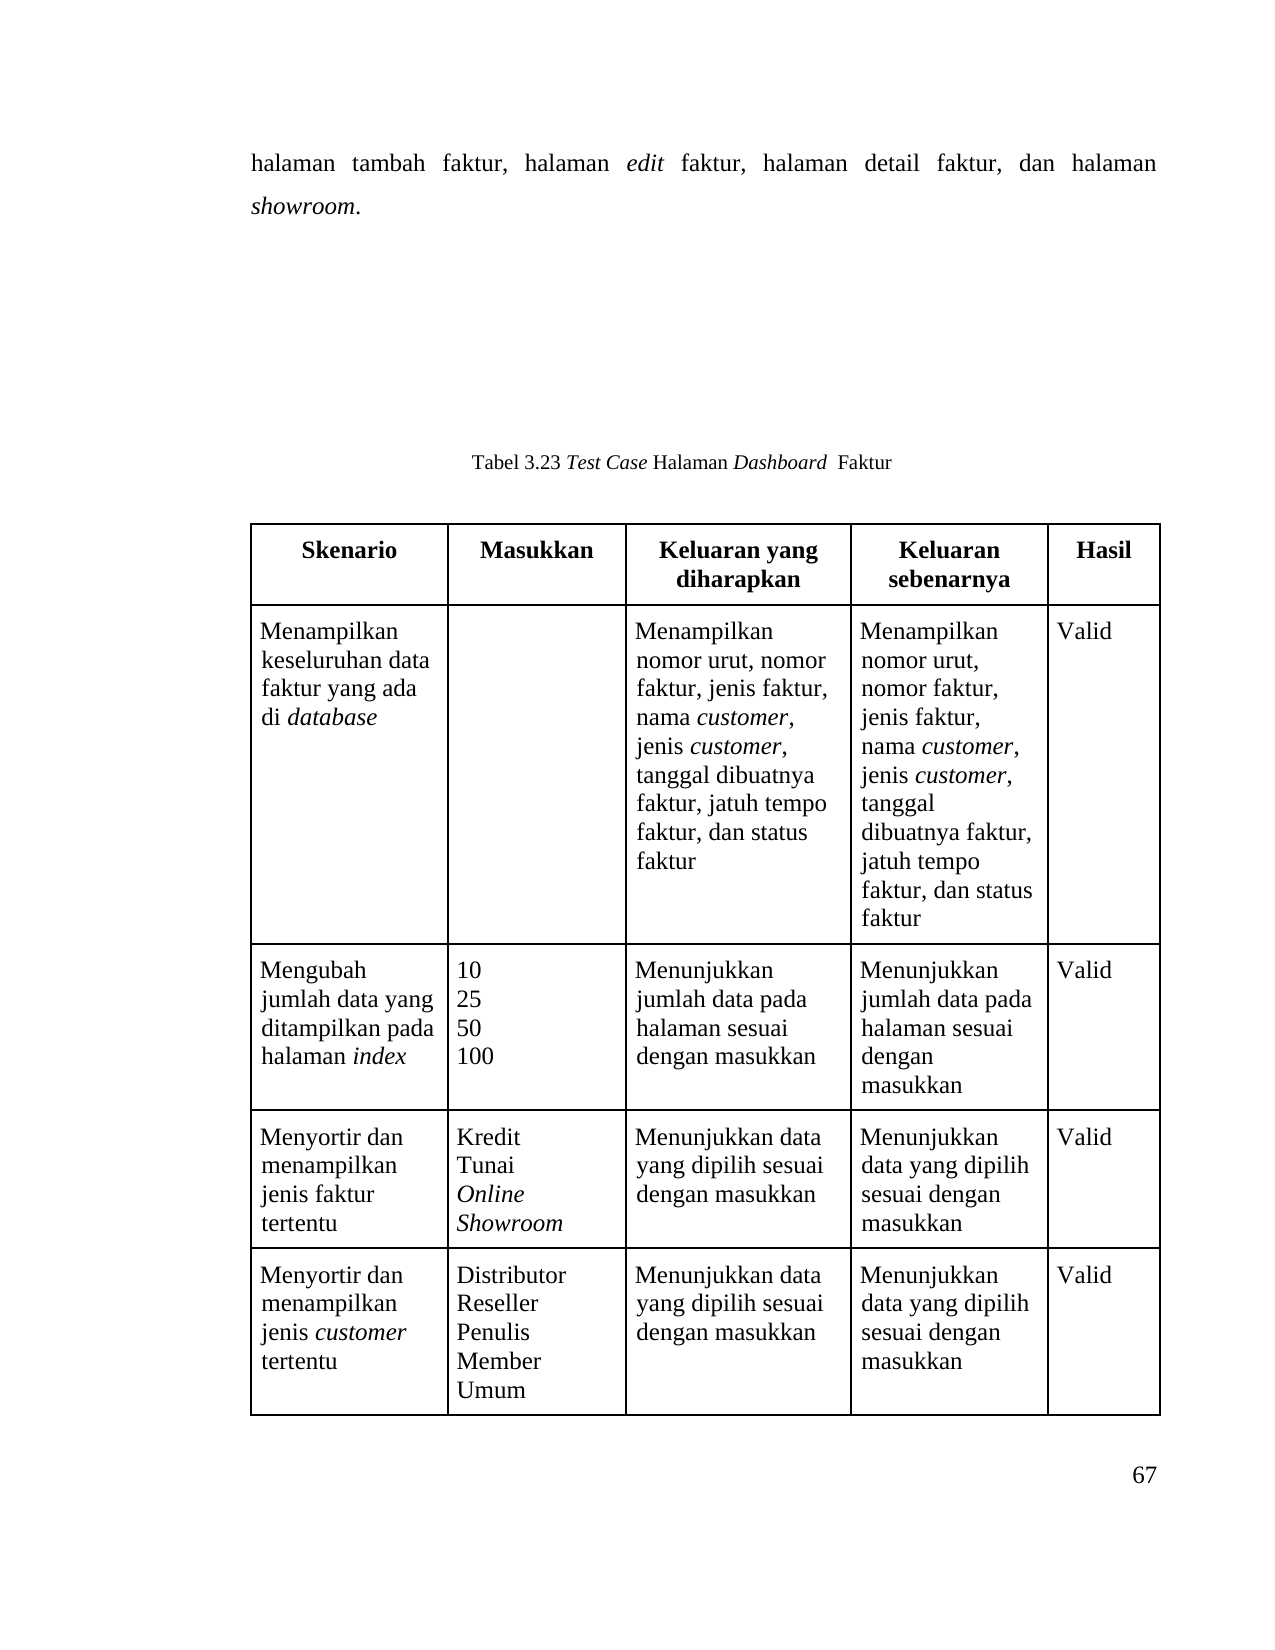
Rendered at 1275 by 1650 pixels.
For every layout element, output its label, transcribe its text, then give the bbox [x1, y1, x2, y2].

table_cell 10 25 50 100 [449, 945, 625, 1109]
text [251, 148, 1157, 219]
table_cell [449, 606, 625, 943]
table_cell Menampilkan keseluruhan data faktur yang ada di database [252, 606, 447, 943]
table_cell Menunjukkan jumlah data pada halaman sesuai dengan masukkan [627, 945, 850, 1109]
table_header Skenario [252, 525, 447, 603]
table_cell Menyortir dan menampilkan jenis faktur tertentu [252, 1111, 447, 1247]
table_cell Menunjukkan jumlah data pada halaman sesuai dengan masukkan [852, 945, 1047, 1109]
table_header Hasil [1049, 525, 1159, 603]
table_cell Menampilkan nomor urut, nomor faktur, jenis faktur, nama customer, jenis customer, tanggal dibuatnya faktur, jatuh tempo faktur, dan status faktur [627, 606, 850, 943]
table_header Masukkan [449, 525, 625, 603]
table_cell Menunjukkan data yang dipilih sesuai dengan masukkan [627, 1111, 850, 1247]
table_cell Valid [1049, 606, 1159, 943]
table_cell Distributor Reseller Penulis Member Umum [449, 1249, 625, 1414]
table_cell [852, 1249, 1047, 1414]
table_header Keluaran yang diharapkan [627, 525, 850, 603]
table_cell Valid [1049, 1249, 1159, 1414]
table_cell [627, 1249, 850, 1414]
table_cell Menampilkan nomor urut, nomor faktur, jenis faktur, nama customer, jenis customer, tanggal dibuatnya faktur, jatuh tempo faktur, dan status faktur [852, 606, 1047, 943]
table_cell Mengubah jumlah data yang ditampilkan pada halaman index [252, 945, 447, 1109]
table_cell Menunjukkan data yang dipilih sesuai dengan masukkan [852, 1111, 1047, 1247]
table_cell Valid [1049, 945, 1159, 1109]
table_cell Valid [1049, 1111, 1159, 1247]
table_header Keluaran sebenarnya [852, 525, 1047, 603]
table_cell Kredit Tunai Online Showroom [449, 1111, 625, 1247]
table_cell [252, 1249, 447, 1414]
